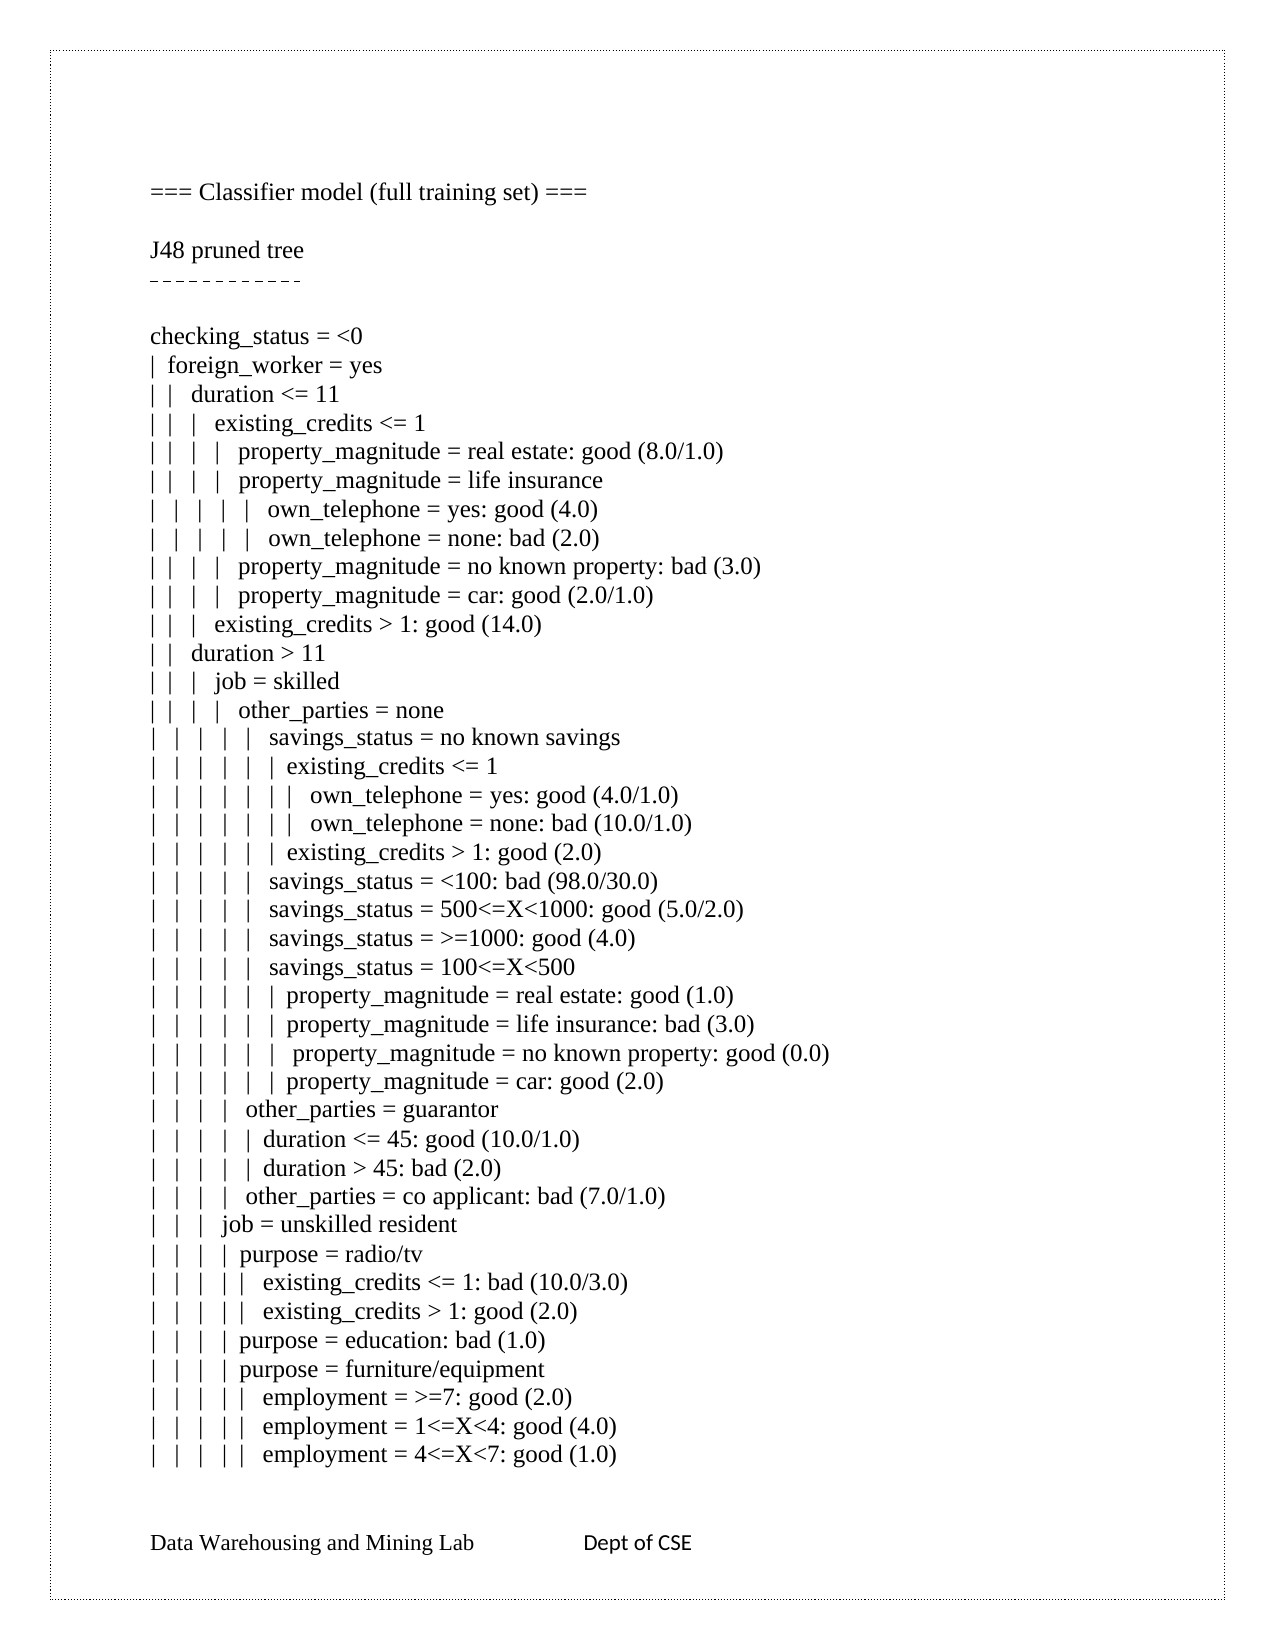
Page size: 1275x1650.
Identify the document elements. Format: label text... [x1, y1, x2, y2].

table_cell | [189, 1442, 212, 1470]
table_cell | [189, 1241, 212, 1269]
table_cell | [146, 925, 165, 954]
table_cell other_parties = co applicant: bad (7.0/1.0) [236, 1184, 835, 1212]
table_cell | [165, 1126, 189, 1155]
table_cell | [165, 839, 189, 868]
table_cell | [189, 1356, 212, 1384]
table_cell | | existing_credits <= 1: bad (10.0/3.0) [213, 1270, 835, 1298]
table_cell | [165, 1270, 189, 1298]
text | | | | property_magnitude = life insurance [150, 465, 1177, 494]
table_cell | [146, 1184, 165, 1212]
table_cell | purpose = furniture/equipment [213, 1356, 835, 1384]
table_cell | [146, 1212, 165, 1241]
table_cell | property_magnitude = life insurance: bad (3.0) [260, 1011, 835, 1040]
table_cell | [146, 954, 165, 983]
table_cell | [189, 1385, 212, 1413]
table_cell | property_magnitude = no known property: good (0.0) [260, 1040, 835, 1069]
table_cell | [146, 1356, 165, 1384]
table_cell | [189, 1040, 212, 1069]
table_cell | [146, 1097, 165, 1126]
text | | duration <= 11 [150, 379, 1177, 408]
table_cell | [165, 1212, 189, 1241]
table_cell | [189, 839, 212, 868]
table_cell | purpose = education: bad (1.0) [213, 1327, 835, 1356]
table_cell | [189, 983, 212, 1011]
text | | | job = skilled [150, 666, 1177, 695]
table_header | [189, 725, 212, 753]
table_cell | [189, 1184, 212, 1212]
table_cell | | own_telephone = yes: good (4.0/1.0) [260, 782, 835, 811]
table_cell | [165, 811, 189, 839]
table_cell | | existing_credits > 1: good (2.0) [213, 1298, 835, 1327]
table_cell | [165, 983, 189, 1011]
table_cell | [165, 1069, 189, 1097]
table_cell | [165, 1413, 189, 1442]
table_cell | property_magnitude = car: good (2.0) [260, 1069, 835, 1097]
table_cell | [236, 1040, 260, 1069]
table_cell | [189, 1327, 212, 1356]
text | | duration > 11 [150, 638, 1177, 666]
table_cell | [213, 868, 236, 897]
table_cell | [189, 954, 212, 983]
table_cell | [165, 954, 189, 983]
table_cell | [189, 1270, 212, 1298]
table_cell savings_status = >=1000: good (4.0) [260, 925, 835, 954]
table_cell | duration > 45: bad (2.0) [236, 1155, 835, 1183]
table_cell | duration <= 45: good (10.0/1.0) [236, 1126, 835, 1155]
table_cell | [189, 1097, 212, 1126]
table_cell | [146, 1413, 165, 1442]
table_cell | [146, 1126, 165, 1155]
table_cell | [146, 983, 165, 1011]
table_cell | [165, 1040, 189, 1069]
table_cell | [165, 753, 189, 782]
text checking_status = <0 [150, 321, 1177, 350]
table_cell | | employment = 1<=X<4: good (4.0) [213, 1413, 835, 1442]
table_cell | [165, 1356, 189, 1384]
table_cell | [236, 782, 260, 811]
text | | | | property_magnitude = no known property: bad (3.0) [150, 551, 1177, 580]
table_cell | [189, 1413, 212, 1442]
table_cell | [189, 868, 212, 897]
table_cell | [146, 839, 165, 868]
table_cell | [213, 1011, 236, 1040]
table_cell | [146, 1298, 165, 1327]
table_cell | [146, 782, 165, 811]
table_cell | [165, 925, 189, 954]
table_cell | [165, 1011, 189, 1040]
table_header | [165, 725, 189, 753]
table_cell | [146, 1069, 165, 1097]
table_cell | [165, 1097, 189, 1126]
text | | | existing_credits > 1: good (14.0) [150, 609, 1177, 638]
table_cell | [165, 782, 189, 811]
table_cell | [146, 1241, 165, 1269]
table_cell | [189, 1298, 212, 1327]
table_cell | [146, 811, 165, 839]
table_cell | [189, 1155, 212, 1183]
table_cell | property_magnitude = real estate: good (1.0) [260, 983, 835, 1011]
table_cell | [189, 1069, 212, 1097]
table_cell | [189, 753, 212, 782]
text === Classifier model (full training set) === [150, 177, 1177, 206]
table_cell | [165, 1241, 189, 1269]
table_cell | [213, 954, 236, 983]
table_cell | | employment = >=7: good (2.0) [213, 1385, 835, 1413]
table_cell | [213, 897, 236, 925]
text | | | | | own_telephone = none: bad (2.0) [150, 523, 1177, 551]
table_cell | [189, 782, 212, 811]
text | | | | other_parties = none [150, 695, 1177, 724]
table_cell job = unskilled resident [213, 1212, 835, 1241]
table_cell | [146, 1327, 165, 1356]
table_cell | [189, 1011, 212, 1040]
table_cell | [165, 1442, 189, 1470]
table_cell | [146, 1011, 165, 1040]
table_cell savings_status = <100: bad (98.0/30.0) [260, 868, 835, 897]
text | | | | | own_telephone = yes: good (4.0) [150, 494, 1177, 523]
table_header | [213, 725, 236, 753]
table_cell | [146, 868, 165, 897]
table_cell | [189, 811, 212, 839]
table_cell | [165, 1298, 189, 1327]
table_cell | [189, 897, 212, 925]
table_cell | [189, 1212, 212, 1241]
table_cell | | employment = 4<=X<7: good (1.0) [213, 1442, 835, 1470]
table_cell | [165, 1385, 189, 1413]
table_cell | [236, 811, 260, 839]
table_cell | [165, 868, 189, 897]
table_cell other_parties = guarantor [236, 1097, 835, 1126]
table_cell | [213, 1097, 236, 1126]
table_cell | [189, 1126, 212, 1155]
table_cell | | own_telephone = none: bad (10.0/1.0) [260, 811, 835, 839]
table_cell | [213, 839, 236, 868]
table_cell savings_status = 100<=X<500 [260, 954, 835, 983]
table_cell | [165, 1327, 189, 1356]
table_cell | [213, 1155, 236, 1183]
table_cell savings_status = 500<=X<1000: good (5.0/2.0) [260, 897, 835, 925]
table_cell | [213, 1040, 236, 1069]
table_cell | [236, 954, 260, 983]
table_cell | [165, 897, 189, 925]
text | | | | property_magnitude = real estate: good (8.0/1.0) [150, 436, 1177, 465]
table_cell | [236, 868, 260, 897]
table_cell | existing_credits <= 1 [260, 753, 835, 782]
table_cell | [213, 1069, 236, 1097]
text J48 pruned tree [150, 235, 1177, 264]
table_cell | [146, 753, 165, 782]
table_cell | [236, 753, 260, 782]
table_cell | [213, 925, 236, 954]
table_cell | existing_credits > 1: good (2.0) [260, 839, 835, 868]
table_header | [236, 725, 260, 753]
text | foreign_worker = yes [150, 350, 1177, 379]
table_cell | [236, 925, 260, 954]
text | | | existing_credits <= 1 [150, 408, 1177, 436]
table_cell | [236, 897, 260, 925]
table_cell | [236, 1069, 260, 1097]
table_cell | [165, 1155, 189, 1183]
table_cell | [165, 1184, 189, 1212]
table_cell | [213, 983, 236, 1011]
table_header savings_status = no known savings [260, 725, 835, 753]
table_cell | [213, 1184, 236, 1212]
table_cell | [236, 839, 260, 868]
table_cell | [146, 897, 165, 925]
table_cell | [236, 1011, 260, 1040]
table_cell | [213, 782, 236, 811]
table_cell | [189, 925, 212, 954]
table_cell | [146, 1040, 165, 1069]
table_cell | [146, 1155, 165, 1183]
table_cell | [213, 1126, 236, 1155]
table_cell | [146, 1270, 165, 1298]
text | | | | property_magnitude = car: good (2.0/1.0) [150, 580, 1177, 609]
table_cell | [213, 753, 236, 782]
table_cell | purpose = radio/tv [213, 1241, 835, 1269]
table_cell | [146, 1442, 165, 1470]
table_header | [146, 725, 165, 753]
table_cell | [236, 983, 260, 1011]
table_cell | [213, 811, 236, 839]
table_cell | [146, 1385, 165, 1413]
